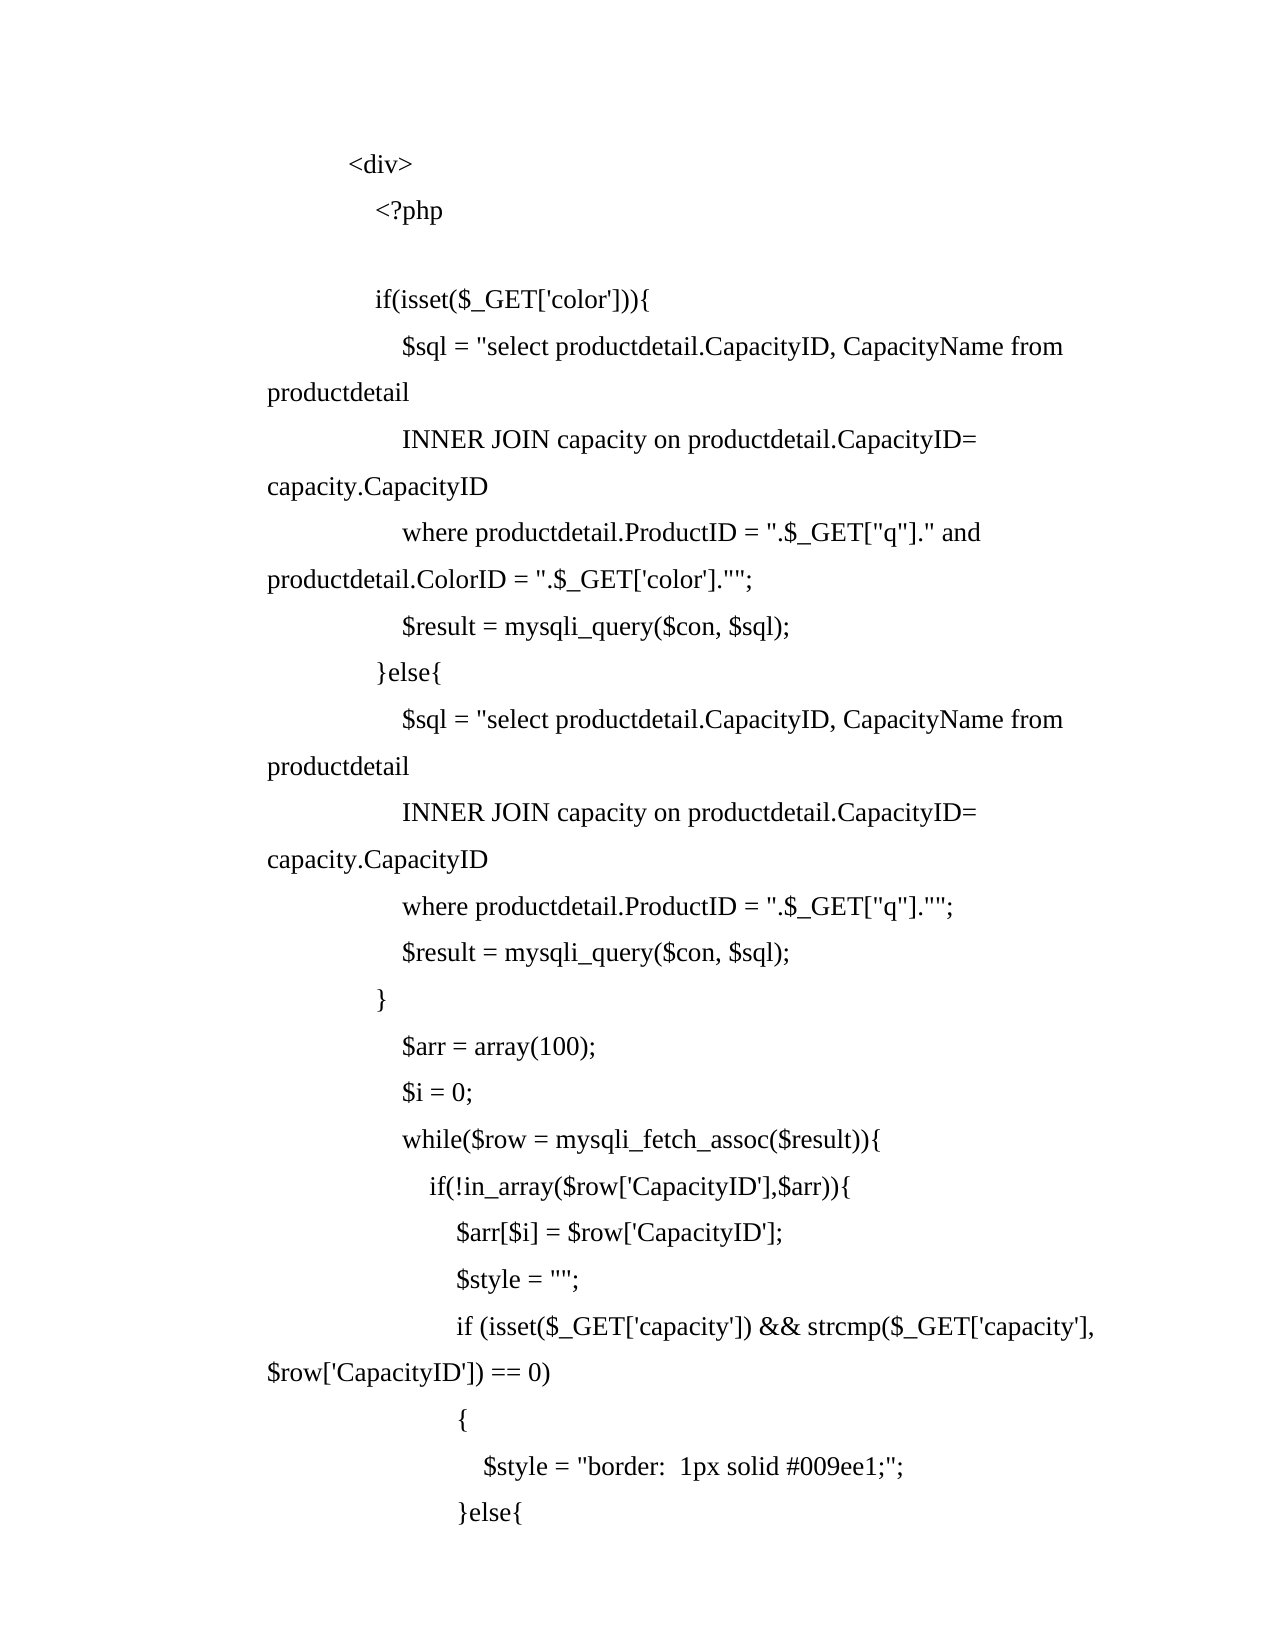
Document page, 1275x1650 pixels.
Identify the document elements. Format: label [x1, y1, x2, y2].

table_header [244, 148, 1179, 1532]
